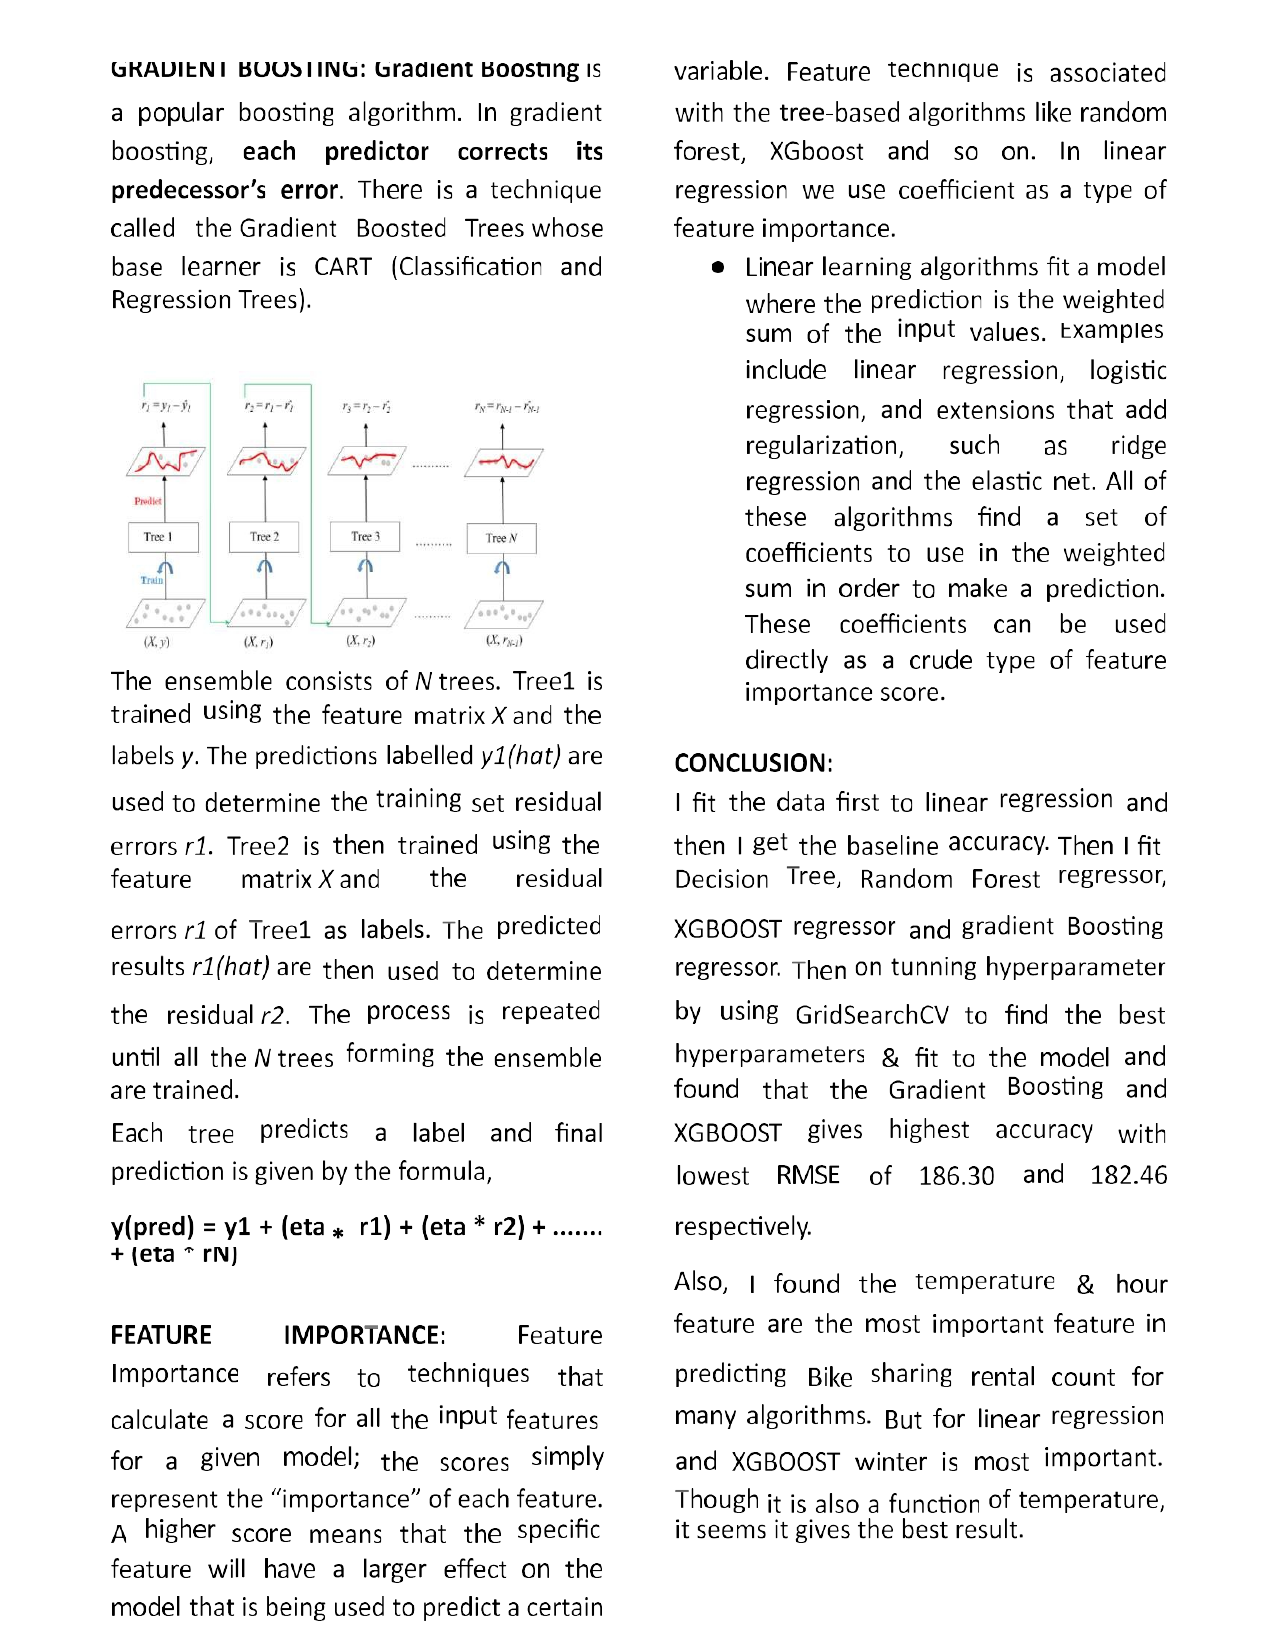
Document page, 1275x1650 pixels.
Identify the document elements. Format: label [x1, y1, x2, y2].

picture [813, 1279, 824, 1293]
picture [991, 1414, 1003, 1428]
picture [349, 101, 455, 126]
picture [168, 1004, 247, 1024]
picture [588, 710, 601, 724]
picture [111, 670, 137, 690]
picture [1021, 1010, 1033, 1024]
picture [239, 102, 334, 126]
picture [675, 753, 832, 772]
picture [699, 840, 711, 855]
picture [346, 1042, 434, 1067]
picture [519, 1325, 578, 1344]
picture [848, 835, 938, 855]
picture [674, 140, 696, 160]
picture [196, 217, 337, 237]
picture [676, 1000, 701, 1024]
picture [1060, 613, 1086, 633]
picture [690, 1456, 701, 1470]
picture [1067, 399, 1089, 419]
picture [799, 359, 811, 379]
picture [524, 835, 550, 854]
picture [355, 796, 367, 811]
picture [498, 915, 600, 939]
picture [239, 261, 251, 276]
picture [111, 1079, 232, 1099]
picture [425, 1525, 446, 1543]
picture [1092, 1165, 1131, 1184]
picture [791, 1493, 979, 1513]
picture [698, 143, 745, 164]
picture [408, 1362, 529, 1387]
picture [674, 1313, 731, 1333]
picture [331, 791, 353, 811]
picture [924, 470, 946, 490]
picture [1008, 1076, 1103, 1099]
picture [883, 1279, 896, 1293]
picture [808, 1119, 862, 1143]
picture [278, 1563, 315, 1578]
picture [587, 840, 599, 854]
picture [704, 1488, 758, 1513]
picture [440, 1457, 509, 1471]
picture [111, 836, 205, 855]
picture [126, 791, 163, 811]
picture [305, 1446, 332, 1466]
picture [491, 179, 601, 203]
picture [827, 1273, 839, 1293]
picture [1153, 1318, 1165, 1332]
picture [1091, 359, 1167, 384]
picture [1132, 107, 1145, 122]
picture [565, 1558, 588, 1578]
picture [358, 179, 384, 198]
picture [937, 919, 950, 939]
picture [674, 1270, 695, 1290]
picture [676, 1215, 808, 1240]
picture [799, 835, 821, 855]
picture [1000, 871, 1040, 888]
picture [778, 1165, 791, 1184]
picture [249, 920, 297, 939]
picture [855, 957, 976, 980]
picture [357, 217, 446, 237]
picture [111, 1450, 133, 1470]
picture [1058, 835, 1085, 855]
picture [334, 1451, 346, 1466]
picture [747, 1404, 865, 1429]
picture [112, 1488, 596, 1512]
picture [112, 256, 162, 276]
picture [242, 869, 379, 888]
picture [869, 328, 881, 343]
picture [815, 1165, 827, 1184]
picture [281, 184, 343, 199]
picture [1038, 1169, 1049, 1183]
picture [184, 1325, 211, 1344]
picture [840, 1318, 852, 1333]
picture [836, 791, 849, 811]
picture [675, 102, 723, 122]
picture [987, 956, 1166, 980]
picture [458, 143, 548, 160]
picture [676, 1362, 786, 1387]
picture [823, 256, 1159, 280]
picture [1045, 1447, 1156, 1471]
picture [485, 107, 496, 121]
picture [211, 1047, 333, 1067]
picture [683, 1167, 749, 1185]
picture [1081, 107, 1100, 122]
picture [1054, 476, 1066, 490]
picture [326, 140, 429, 165]
picture [945, 649, 958, 669]
picture [692, 792, 716, 812]
picture [1047, 578, 1158, 602]
picture [150, 709, 162, 723]
picture [247, 1452, 259, 1466]
picture [1008, 506, 1020, 526]
picture [1068, 916, 1163, 939]
picture [978, 506, 991, 526]
picture [746, 542, 872, 562]
picture [859, 1273, 881, 1293]
picture [168, 107, 180, 126]
picture [1106, 470, 1126, 490]
picture [973, 869, 997, 888]
picture [347, 965, 359, 979]
picture [433, 1122, 459, 1142]
picture [112, 745, 377, 769]
picture [732, 1452, 826, 1471]
picture [1059, 870, 1166, 888]
picture [769, 512, 806, 526]
picture [780, 299, 792, 313]
picture [177, 1596, 602, 1621]
picture [112, 1409, 208, 1429]
picture [674, 835, 696, 855]
picture [388, 961, 438, 980]
picture [676, 1043, 864, 1067]
picture [701, 61, 727, 80]
picture [927, 547, 964, 562]
picture [245, 1415, 303, 1429]
picture [1052, 1406, 1163, 1429]
picture [285, 1325, 445, 1344]
picture [996, 1453, 1029, 1471]
picture [1035, 1004, 1047, 1024]
picture [750, 66, 762, 80]
picture [337, 1009, 350, 1023]
picture [538, 1563, 549, 1578]
picture [826, 101, 899, 122]
picture [1061, 323, 1163, 343]
picture [435, 744, 602, 769]
picture [469, 1005, 484, 1024]
picture [937, 400, 1054, 419]
picture [772, 328, 791, 342]
picture [1087, 840, 1099, 855]
picture [111, 1004, 133, 1024]
picture [1131, 146, 1155, 160]
picture [464, 1523, 486, 1543]
picture [745, 613, 771, 633]
picture [1134, 1165, 1167, 1184]
picture [787, 1082, 808, 1099]
picture [730, 60, 742, 80]
picture [1115, 613, 1166, 633]
picture [430, 867, 452, 887]
picture [376, 788, 461, 812]
picture [793, 1165, 813, 1184]
picture [954, 146, 978, 160]
picture [1094, 1369, 1115, 1386]
picture [786, 866, 841, 888]
picture [989, 1047, 1011, 1067]
picture [135, 1009, 147, 1023]
picture [517, 868, 596, 887]
picture [887, 545, 910, 562]
picture [1063, 542, 1165, 566]
picture [323, 959, 345, 979]
picture [867, 364, 878, 378]
picture [1155, 792, 1167, 812]
picture [400, 1523, 422, 1543]
picture [989, 1489, 1164, 1513]
picture [753, 797, 765, 811]
picture [204, 700, 233, 719]
picture [975, 434, 999, 454]
picture [674, 1078, 696, 1098]
picture [386, 670, 494, 690]
picture [713, 1084, 724, 1098]
picture [721, 1000, 750, 1020]
picture [770, 140, 864, 160]
picture [1068, 146, 1079, 160]
picture [322, 704, 402, 724]
picture [747, 435, 903, 459]
picture [792, 960, 818, 979]
picture [444, 1558, 507, 1578]
picture [1065, 1004, 1087, 1024]
picture [733, 102, 770, 122]
picture [111, 1558, 191, 1578]
picture [834, 506, 952, 531]
picture [975, 1456, 994, 1470]
picture [1052, 1372, 1077, 1386]
picture [139, 107, 166, 126]
picture [392, 256, 542, 280]
picture [1037, 547, 1049, 562]
picture [850, 66, 870, 81]
picture [415, 705, 552, 724]
picture [1117, 101, 1129, 122]
picture [1146, 1279, 1157, 1293]
picture [113, 288, 304, 313]
picture [310, 1529, 382, 1543]
picture [446, 1046, 469, 1066]
picture [562, 834, 585, 854]
picture [746, 293, 778, 313]
picture [1086, 509, 1118, 526]
picture [855, 1085, 867, 1099]
picture [674, 919, 769, 938]
picture [164, 703, 190, 723]
picture [943, 360, 1064, 384]
picture [1054, 1313, 1111, 1333]
picture [454, 873, 466, 887]
picture [1145, 506, 1167, 526]
picture [494, 1047, 601, 1067]
picture [939, 797, 977, 812]
picture [763, 1079, 785, 1099]
picture [286, 671, 372, 690]
picture [488, 1528, 501, 1543]
picture [772, 583, 791, 597]
picture [304, 836, 319, 855]
picture [942, 1452, 958, 1471]
picture [815, 1313, 837, 1333]
picture [401, 184, 422, 199]
picture [1016, 327, 1039, 341]
picture [577, 141, 603, 160]
picture [882, 1048, 899, 1067]
picture [697, 1276, 727, 1294]
picture [188, 1126, 234, 1143]
picture [1050, 649, 1073, 669]
picture [383, 1563, 416, 1583]
picture [1137, 835, 1161, 855]
picture [315, 1407, 336, 1427]
picture [232, 1528, 268, 1542]
picture [890, 795, 913, 812]
picture [112, 955, 311, 980]
picture [1139, 399, 1151, 419]
picture [820, 965, 832, 980]
picture [813, 583, 825, 597]
picture [112, 1325, 181, 1344]
picture [1091, 1052, 1104, 1067]
picture [550, 1451, 569, 1465]
picture [920, 1166, 994, 1185]
picture [111, 868, 191, 888]
picture [1154, 399, 1166, 419]
picture [1112, 435, 1166, 459]
picture [273, 704, 295, 724]
picture [516, 791, 595, 811]
picture [162, 1602, 174, 1616]
picture [855, 578, 875, 597]
picture [1050, 62, 1166, 82]
picture [1141, 797, 1152, 811]
picture [146, 1518, 157, 1538]
picture [899, 179, 1015, 199]
picture [866, 1318, 885, 1332]
picture [813, 364, 826, 379]
picture [172, 795, 195, 812]
picture [830, 1079, 853, 1099]
picture [774, 1273, 810, 1293]
picture [590, 1563, 602, 1578]
picture [676, 869, 768, 888]
picture [794, 921, 896, 939]
picture [358, 840, 370, 854]
picture [368, 1005, 450, 1024]
picture [309, 1004, 335, 1024]
picture [1083, 182, 1132, 203]
picture [747, 471, 859, 495]
picture [795, 299, 815, 313]
picture [193, 1524, 206, 1538]
picture [883, 1453, 917, 1471]
picture [777, 791, 789, 811]
picture [1092, 401, 1113, 419]
picture [357, 1369, 380, 1387]
picture [1051, 1163, 1063, 1183]
picture [753, 1005, 778, 1024]
picture [205, 792, 320, 812]
picture [112, 140, 213, 165]
picture [1014, 1052, 1026, 1067]
picture [215, 261, 236, 275]
picture [138, 1122, 162, 1142]
picture [1119, 1004, 1165, 1024]
picture [398, 837, 428, 854]
picture [704, 1450, 716, 1470]
picture [746, 649, 758, 669]
picture [1089, 1010, 1101, 1024]
picture [1118, 1123, 1166, 1143]
picture [674, 217, 889, 242]
picture [1086, 649, 1142, 669]
picture [753, 833, 788, 855]
picture [764, 261, 776, 276]
picture [188, 261, 212, 276]
picture [1017, 63, 1033, 82]
picture [243, 140, 295, 160]
picture [182, 107, 194, 122]
picture [475, 1406, 497, 1424]
picture [881, 364, 905, 379]
picture [472, 795, 504, 812]
picture [127, 1047, 154, 1066]
picture [712, 261, 724, 273]
picture [113, 1123, 136, 1142]
picture [120, 371, 546, 654]
picture [807, 323, 830, 343]
picture [506, 830, 521, 849]
picture [916, 140, 928, 160]
picture [265, 1558, 276, 1578]
picture [391, 1409, 413, 1429]
picture [746, 682, 938, 705]
picture [996, 1124, 1093, 1143]
picture [902, 146, 914, 160]
picture [261, 1118, 348, 1143]
picture [261, 1006, 289, 1024]
picture [768, 1494, 781, 1513]
picture [298, 710, 310, 724]
picture [589, 256, 601, 276]
picture [227, 836, 288, 855]
picture [962, 915, 1054, 939]
picture [965, 1007, 987, 1024]
picture [112, 179, 266, 203]
picture [1154, 1078, 1166, 1098]
picture [674, 1123, 769, 1142]
picture [970, 327, 993, 341]
picture [674, 66, 698, 80]
picture [734, 1318, 754, 1333]
picture [362, 965, 373, 979]
picture [1005, 1414, 1030, 1428]
picture [139, 676, 151, 690]
picture [510, 102, 602, 126]
picture [796, 1004, 949, 1024]
picture [845, 323, 867, 343]
picture [555, 1122, 568, 1142]
picture [960, 655, 972, 669]
picture [676, 1410, 695, 1424]
picture [465, 217, 603, 237]
picture [1062, 1047, 1089, 1067]
picture [909, 102, 1025, 126]
picture [518, 1122, 531, 1142]
picture [587, 1445, 604, 1470]
picture [406, 745, 432, 764]
picture [890, 1118, 969, 1143]
picture [451, 834, 477, 854]
picture [381, 919, 407, 939]
picture [934, 320, 955, 337]
picture [774, 619, 810, 633]
picture [1144, 179, 1167, 199]
picture [270, 1528, 291, 1542]
picture [933, 1408, 955, 1428]
picture [1114, 1318, 1134, 1333]
picture [280, 257, 295, 276]
picture [972, 470, 1042, 490]
picture [785, 365, 797, 379]
picture [948, 476, 960, 490]
picture [986, 652, 1035, 673]
picture [201, 1447, 245, 1471]
picture [471, 1052, 483, 1066]
picture [111, 706, 141, 723]
picture [361, 1215, 602, 1240]
picture [870, 1165, 892, 1185]
picture [711, 1410, 736, 1429]
picture [809, 1367, 827, 1386]
picture [312, 1372, 330, 1386]
picture [899, 470, 911, 490]
picture [839, 583, 852, 597]
picture [111, 1525, 127, 1543]
picture [877, 583, 890, 597]
picture [503, 1000, 600, 1024]
picture [1005, 1004, 1018, 1024]
picture [729, 791, 751, 811]
picture [572, 1451, 584, 1470]
picture [972, 1371, 993, 1386]
picture [1048, 101, 1071, 122]
picture [111, 62, 601, 82]
picture [487, 961, 601, 980]
picture [675, 1488, 702, 1508]
picture [1153, 1045, 1165, 1066]
picture [889, 1079, 986, 1099]
picture [984, 578, 1007, 597]
picture [676, 1518, 1017, 1543]
picture [778, 261, 803, 276]
picture [888, 62, 998, 82]
picture [518, 1518, 600, 1543]
picture [994, 289, 1164, 313]
picture [522, 1563, 535, 1578]
picture [160, 1518, 191, 1543]
picture [1147, 107, 1166, 121]
picture [767, 649, 828, 673]
picture [1139, 1051, 1150, 1065]
picture [387, 184, 399, 199]
picture [830, 1366, 852, 1387]
picture [915, 1047, 938, 1067]
picture [853, 794, 879, 811]
picture [915, 1274, 1055, 1294]
picture [112, 1602, 131, 1616]
picture [1130, 1279, 1143, 1293]
picture [1012, 542, 1035, 562]
picture [113, 1364, 238, 1387]
picture [994, 619, 1016, 633]
picture [995, 1368, 1028, 1386]
picture [855, 1452, 880, 1470]
picture [994, 512, 1005, 526]
picture [111, 1215, 324, 1240]
picture [1068, 473, 1095, 490]
picture [236, 704, 261, 723]
picture [886, 1410, 922, 1429]
picture [949, 836, 1045, 855]
picture [582, 1330, 602, 1344]
picture [792, 794, 824, 811]
picture [460, 1410, 473, 1429]
picture [824, 840, 836, 855]
picture [315, 257, 372, 275]
picture [112, 1160, 491, 1185]
picture [872, 289, 982, 313]
picture [165, 670, 272, 690]
picture [452, 963, 474, 980]
picture [582, 1369, 603, 1386]
picture [133, 1596, 160, 1616]
picture [442, 920, 483, 939]
picture [1144, 470, 1167, 490]
picture [268, 1366, 310, 1386]
picture [871, 1362, 952, 1387]
picture [588, 671, 602, 690]
picture [726, 1078, 738, 1098]
picture [437, 180, 453, 199]
picture [949, 583, 968, 597]
picture [862, 184, 885, 199]
picture [909, 399, 921, 419]
picture [406, 1456, 418, 1471]
picture [824, 293, 847, 313]
picture [1000, 788, 1112, 812]
picture [1145, 655, 1166, 669]
picture [840, 613, 966, 633]
picture [676, 180, 787, 203]
picture [1132, 1366, 1154, 1386]
picture [513, 671, 561, 690]
picture [952, 1050, 975, 1067]
picture [919, 323, 931, 342]
picture [782, 1318, 802, 1333]
picture [1077, 1275, 1094, 1294]
picture [676, 962, 780, 980]
picture [564, 704, 586, 724]
picture [111, 223, 134, 237]
picture [788, 62, 847, 81]
picture [532, 1446, 547, 1465]
picture [381, 1451, 404, 1471]
picture [747, 400, 865, 423]
picture [415, 1414, 428, 1429]
picture [802, 185, 834, 199]
picture [1026, 185, 1048, 199]
picture [333, 834, 356, 854]
picture [1045, 440, 1067, 455]
picture [208, 1559, 233, 1578]
picture [747, 257, 762, 276]
picture [149, 217, 174, 237]
picture [1041, 1052, 1060, 1066]
picture [112, 919, 237, 939]
picture [862, 868, 952, 888]
picture [753, 359, 782, 379]
picture [111, 1247, 237, 1266]
picture [933, 1314, 1044, 1337]
picture [745, 506, 767, 526]
picture [1002, 146, 1015, 160]
picture [558, 1366, 580, 1386]
picture [849, 299, 861, 313]
picture [912, 580, 935, 598]
picture [887, 1315, 920, 1333]
picture [284, 1451, 303, 1466]
picture [507, 1409, 598, 1429]
picture [910, 655, 943, 669]
